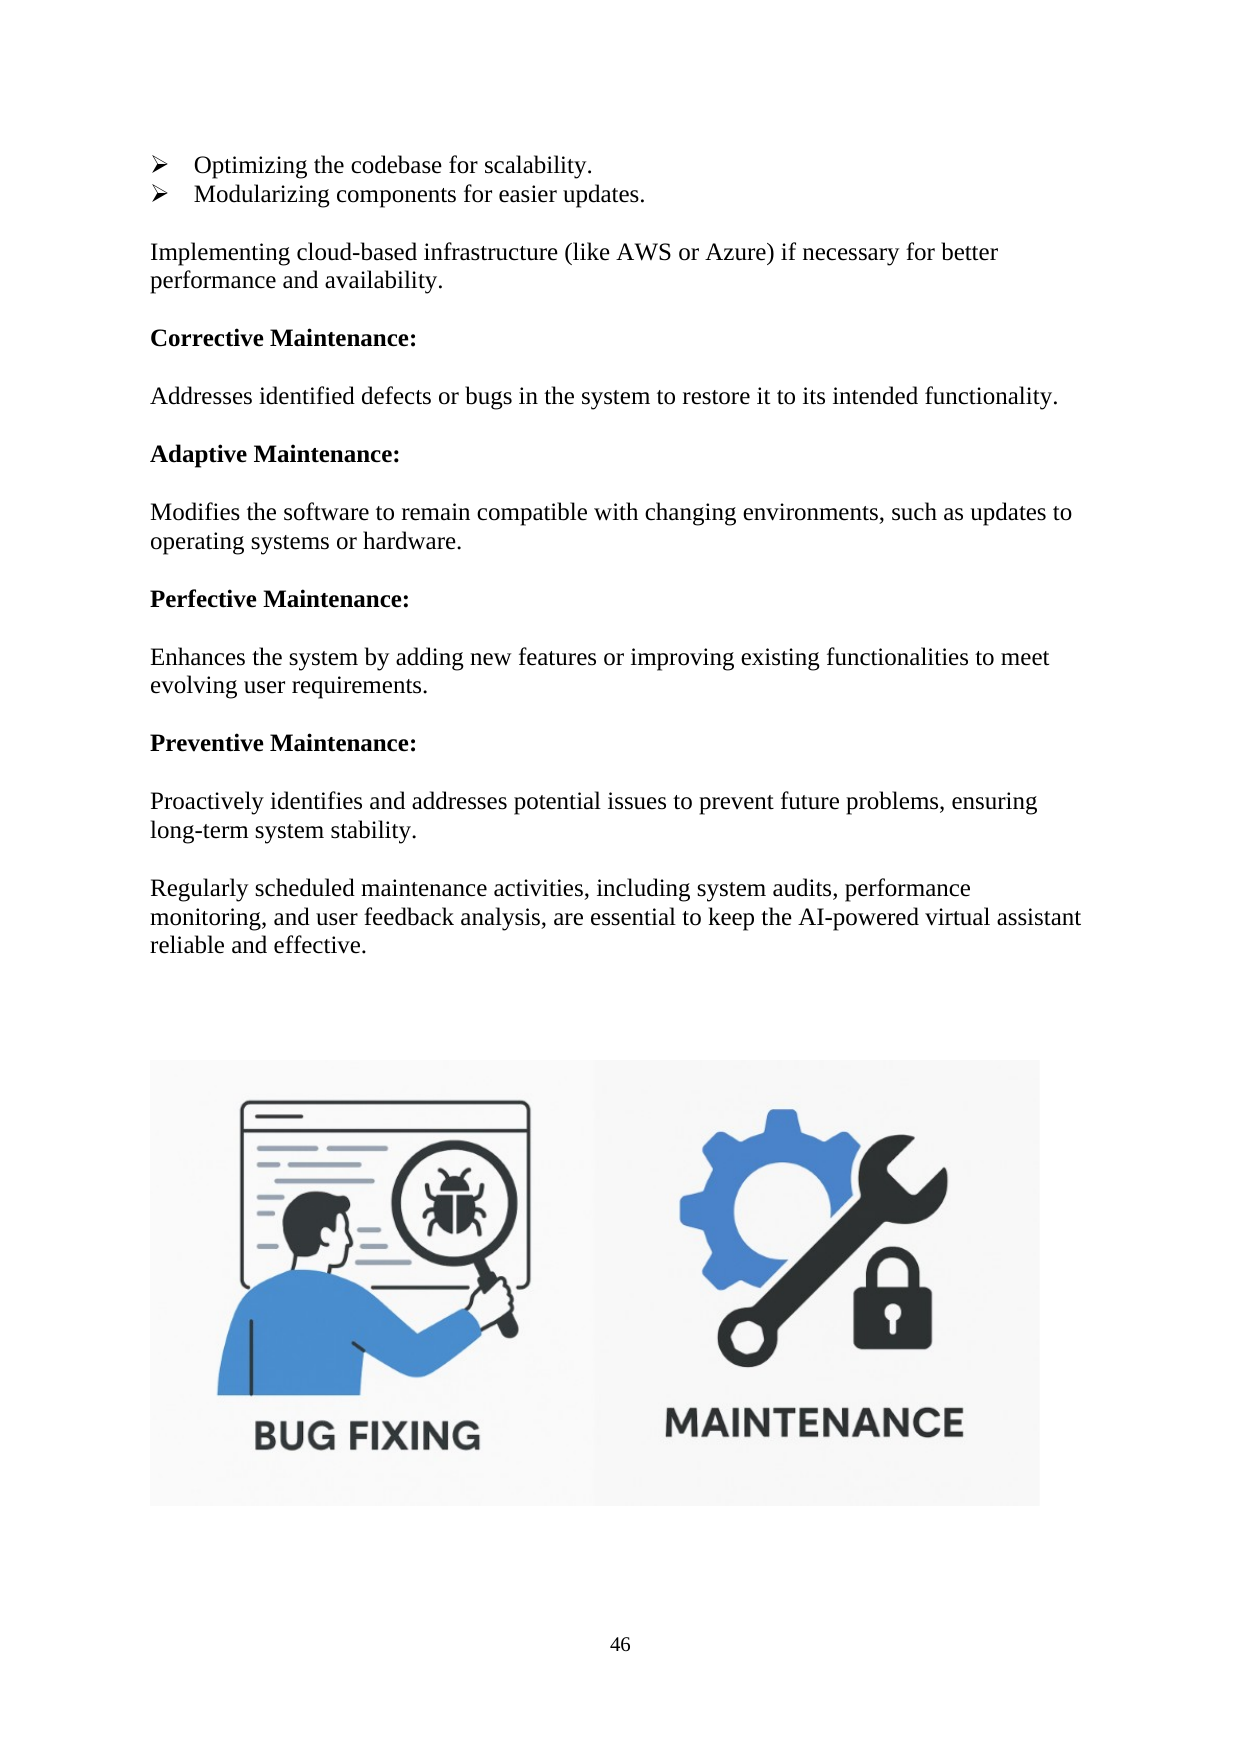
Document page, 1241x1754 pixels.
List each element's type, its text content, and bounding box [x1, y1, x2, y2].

text Modifies the software to remain compatible with changing environments, such as updates to operating systems or hardware. ​ [150, 497, 1090, 554]
text Addresses identified defects or bugs in the system to restore it to its intended functionality. ​ [150, 381, 1090, 410]
text Preventive Maintenance: [150, 728, 1090, 757]
list Modularizing components for easier updates. [150, 179, 1090, 207]
text Perfective Maintenance: [150, 584, 1090, 612]
text Regularly scheduled maintenance activities, including system audits, performance monitoring, and user feedback analysis, are essential to keep the AI-powered virtual assistant reliable and effective. [150, 873, 1090, 959]
text Enhances the system by adding new features or improving existing functionalities to meet evolving user requirements. ​ [150, 642, 1090, 699]
text Implementing cloud-based infrastructure (like AWS or Azure) if necessary for better performance and availability. [150, 237, 1090, 294]
text Proactively identifies and addresses potential issues to prevent future problems, ensuring long-term system stability. ​ [150, 786, 1090, 844]
picture [150, 1060, 1040, 1506]
text Adaptive Maintenance: [150, 439, 1090, 468]
text Corrective Maintenance: [150, 323, 1090, 352]
list Optimizing the codebase for scalability. [150, 150, 1090, 179]
